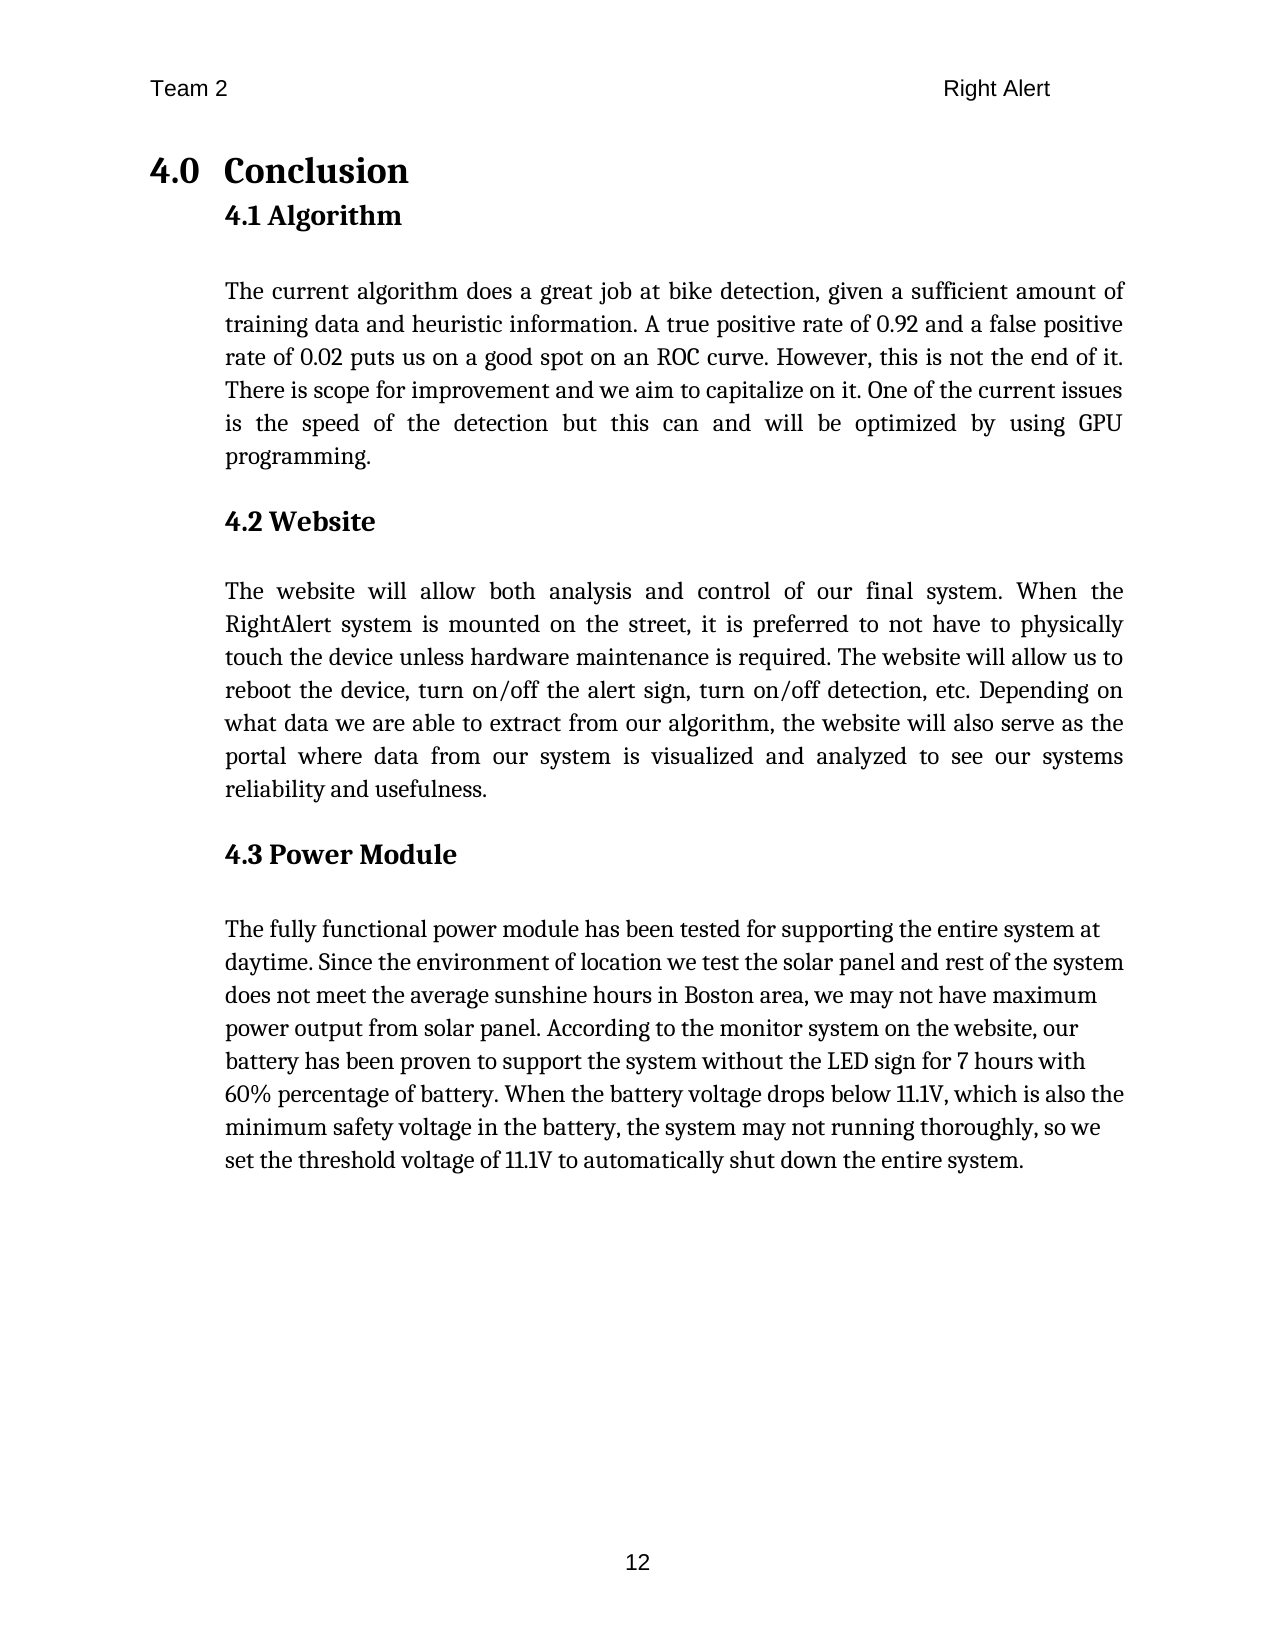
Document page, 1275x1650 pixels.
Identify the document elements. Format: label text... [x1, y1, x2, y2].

text 4.2 Website [150, 505, 1125, 538]
text 4.3 Power Module [150, 838, 1125, 871]
text The current algorithm does a great job at bike detection, given a sufficient amount of training data and heuristic information. A true positive rate of 0.92 and a false positive rate of 0.02 puts us on a good spot on an ROC curve. However, this is not the end of it. There is scope for improvement and we aim to capitalize on it. One of the current issues is the speed of the detection but this can and will be optimized by using GPU programming. [225, 277, 1125, 471]
text The fully functional power module has been tested for supporting the entire system at daytime. Since the environment of location we test the solar panel and rest of the system does not meet the average sunshine hours in Boston area, we may not have maximum power output from solar panel. According to the monitor system on the website, our battery has been proven to support the system without the LED sign for 7 hours with 60% percentage of battery. When the battery voltage drops below 11.1V, which is also the minimum safety voltage in the battery, the system may not running thoroughly, so we set the threshold voltage of 11.1V to automatically shut down the entire system. [225, 915, 1125, 1175]
text 4.0 Conclusion [150, 150, 1125, 193]
text The website will allow both analysis and control of our final system. When the RightAlert system is mounted on the street, it is preferred to not have to physically touch the device unless hardware maintenance is required. The website will allow us to reboot the device, turn on/off the alert sign, turn on/off detection, etc. Depending on what data we are able to extract from our algorithm, the website will also serve as the portal where data from our system is visualized and analyzed to see our systems reliability and usefulness. [225, 577, 1125, 803]
text 4.1 Algorithm [150, 199, 1125, 233]
